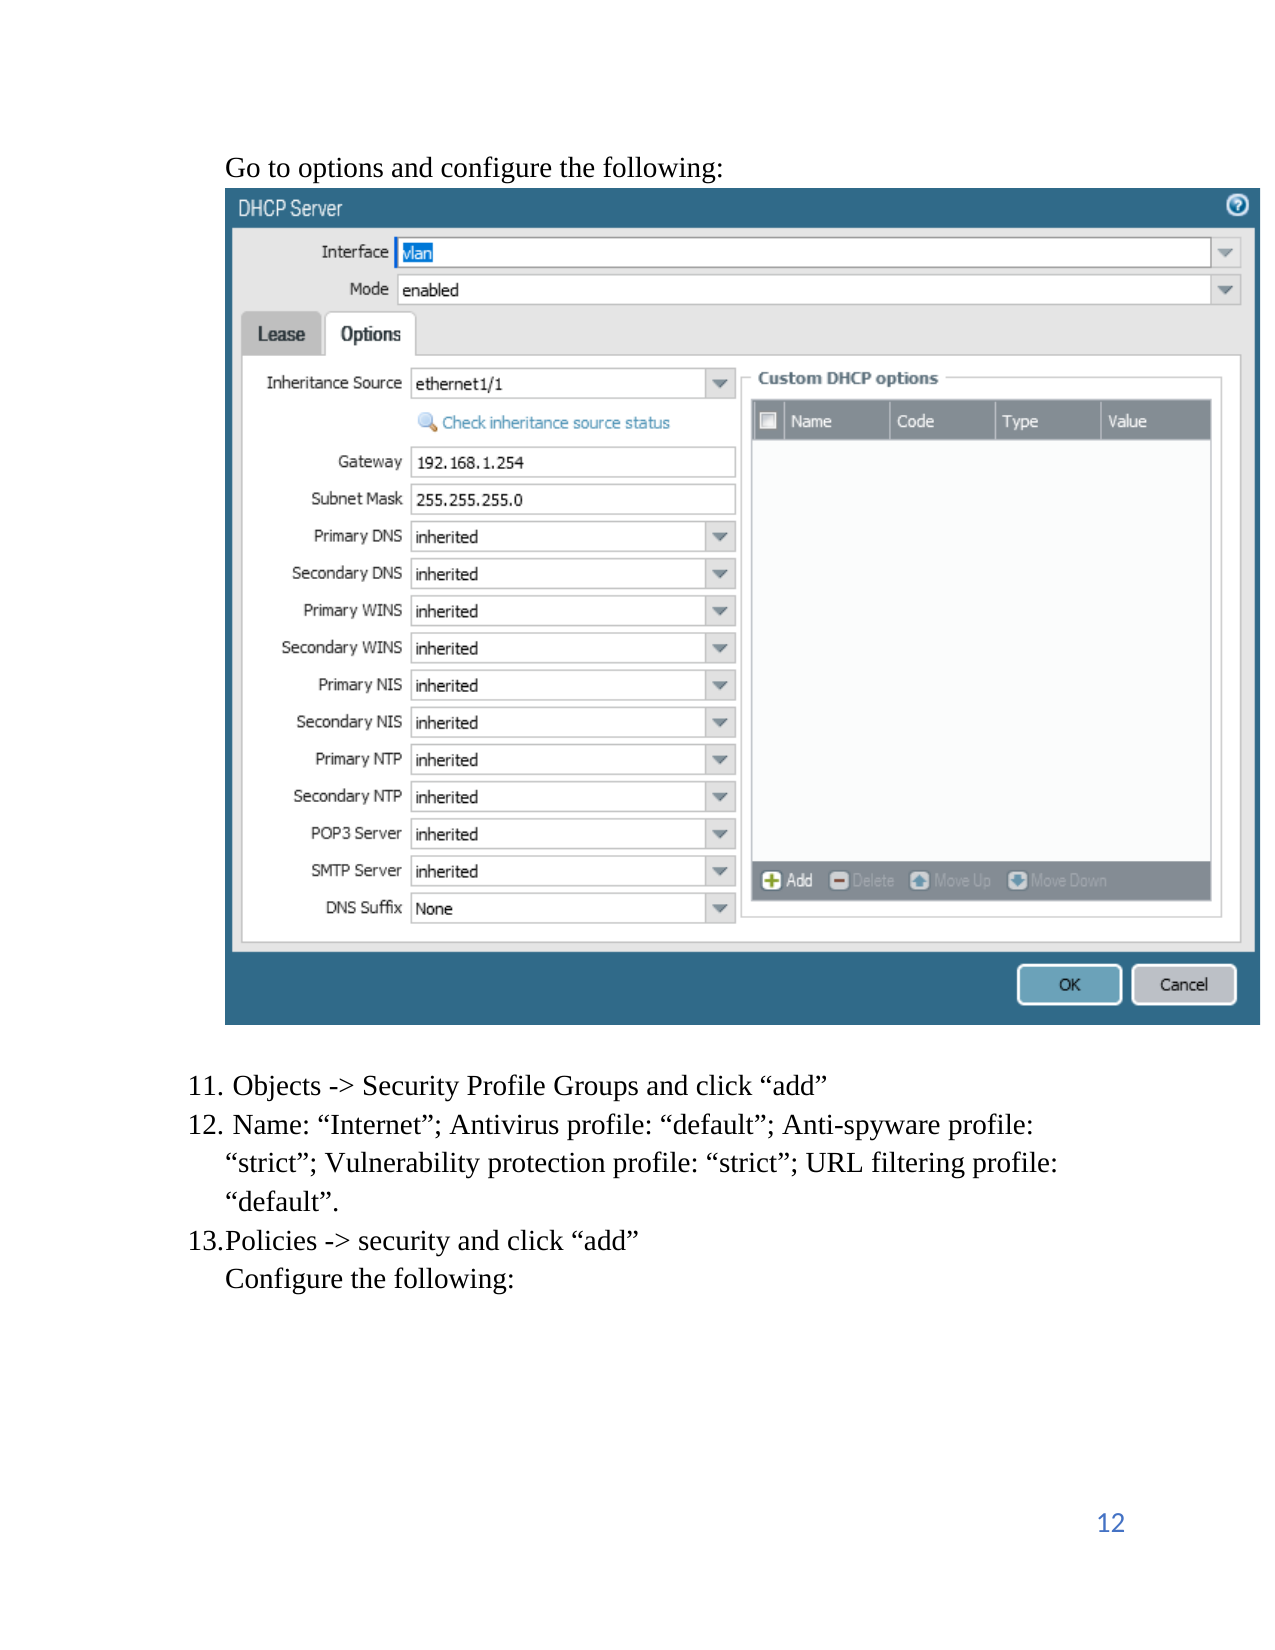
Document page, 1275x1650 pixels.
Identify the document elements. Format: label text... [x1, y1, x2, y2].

list Policies -> security and click “add” [187, 1223, 1125, 1256]
list Go to options and configure the following: [225, 150, 1125, 183]
list Objects -> Security Profile Groups and click “add” [187, 1068, 1125, 1102]
list Name: “Internet”; Antivirus profile: “default”; Anti-spyware profile: “strict”; Vulnerability protection profile: “strict”; URL filtering profile: “default”. [187, 1107, 1125, 1218]
list Configure the following: [225, 1261, 1125, 1295]
picture [225, 188, 1260, 1025]
